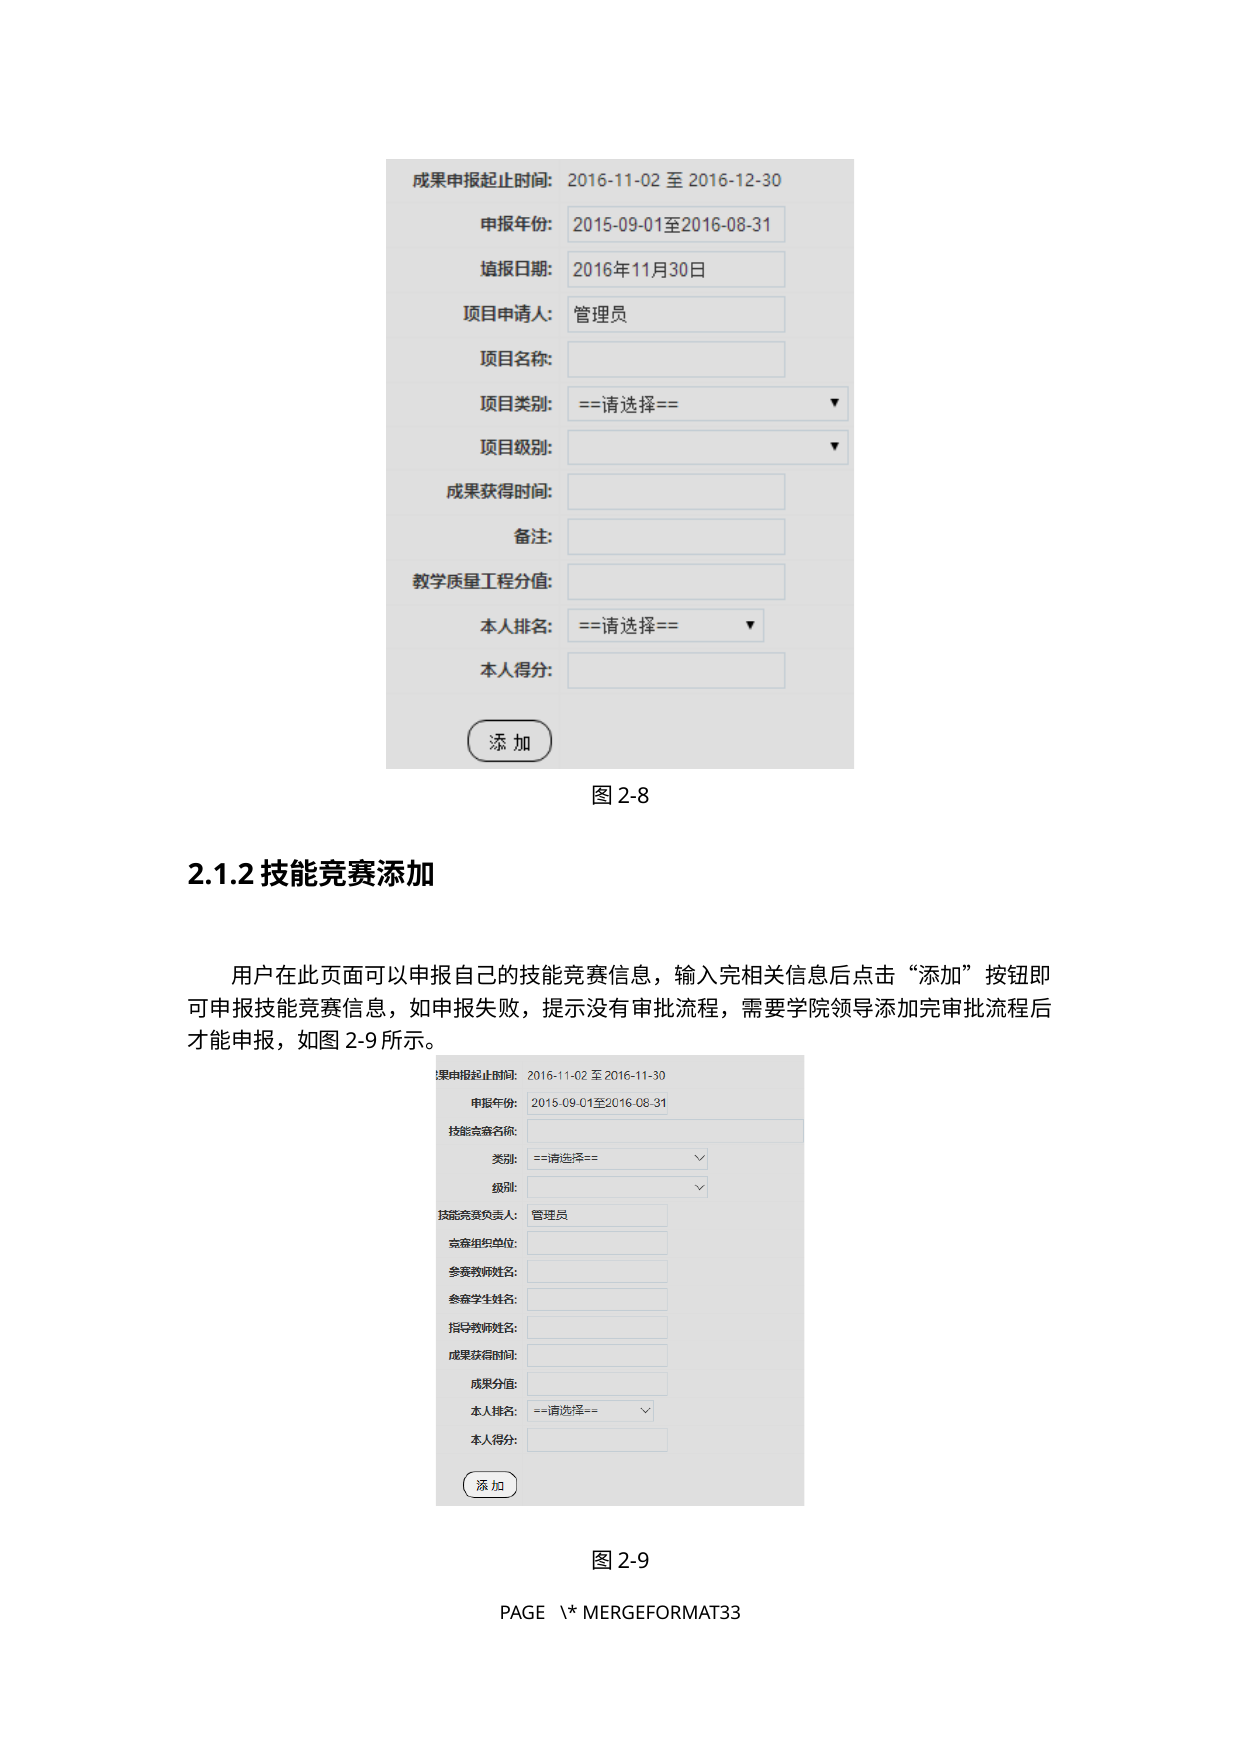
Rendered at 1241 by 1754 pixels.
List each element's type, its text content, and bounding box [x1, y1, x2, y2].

picture [386, 159, 855, 769]
subtitle 2.1.2技能竞赛添加 [187, 839, 1053, 904]
text 图2-9 [187, 1543, 1053, 1575]
text 用户在此页面可以申报自己的技能竞赛信息，输入完相关信息后点击“添加”按钮即可申报技能竞赛信息，如申报失败，提示没有审批流程，需要学院领导添加完审批流程后才能申报，如图2-9所示。 [187, 958, 1053, 1055]
picture [435, 1055, 805, 1506]
text 图2-8 [187, 777, 1053, 810]
